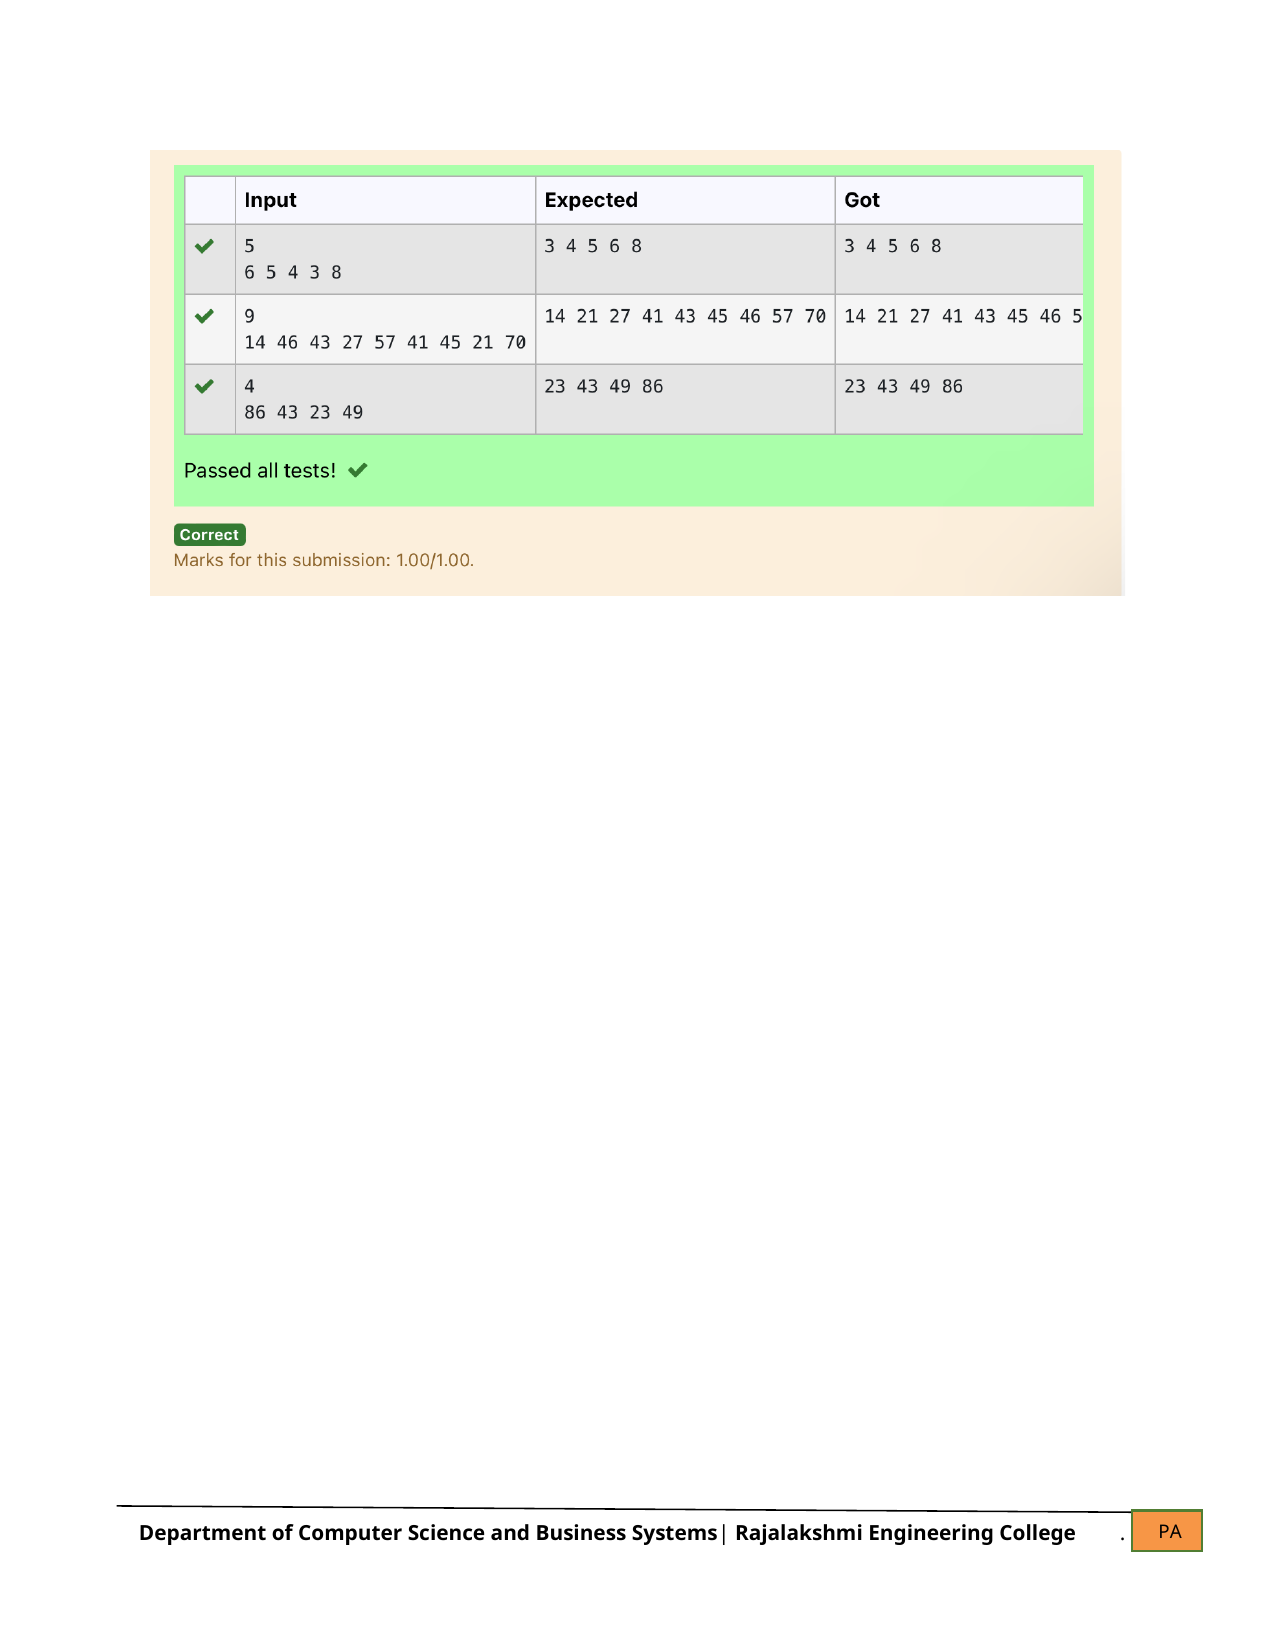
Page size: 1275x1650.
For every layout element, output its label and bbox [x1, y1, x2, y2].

picture [150, 150, 1125, 596]
